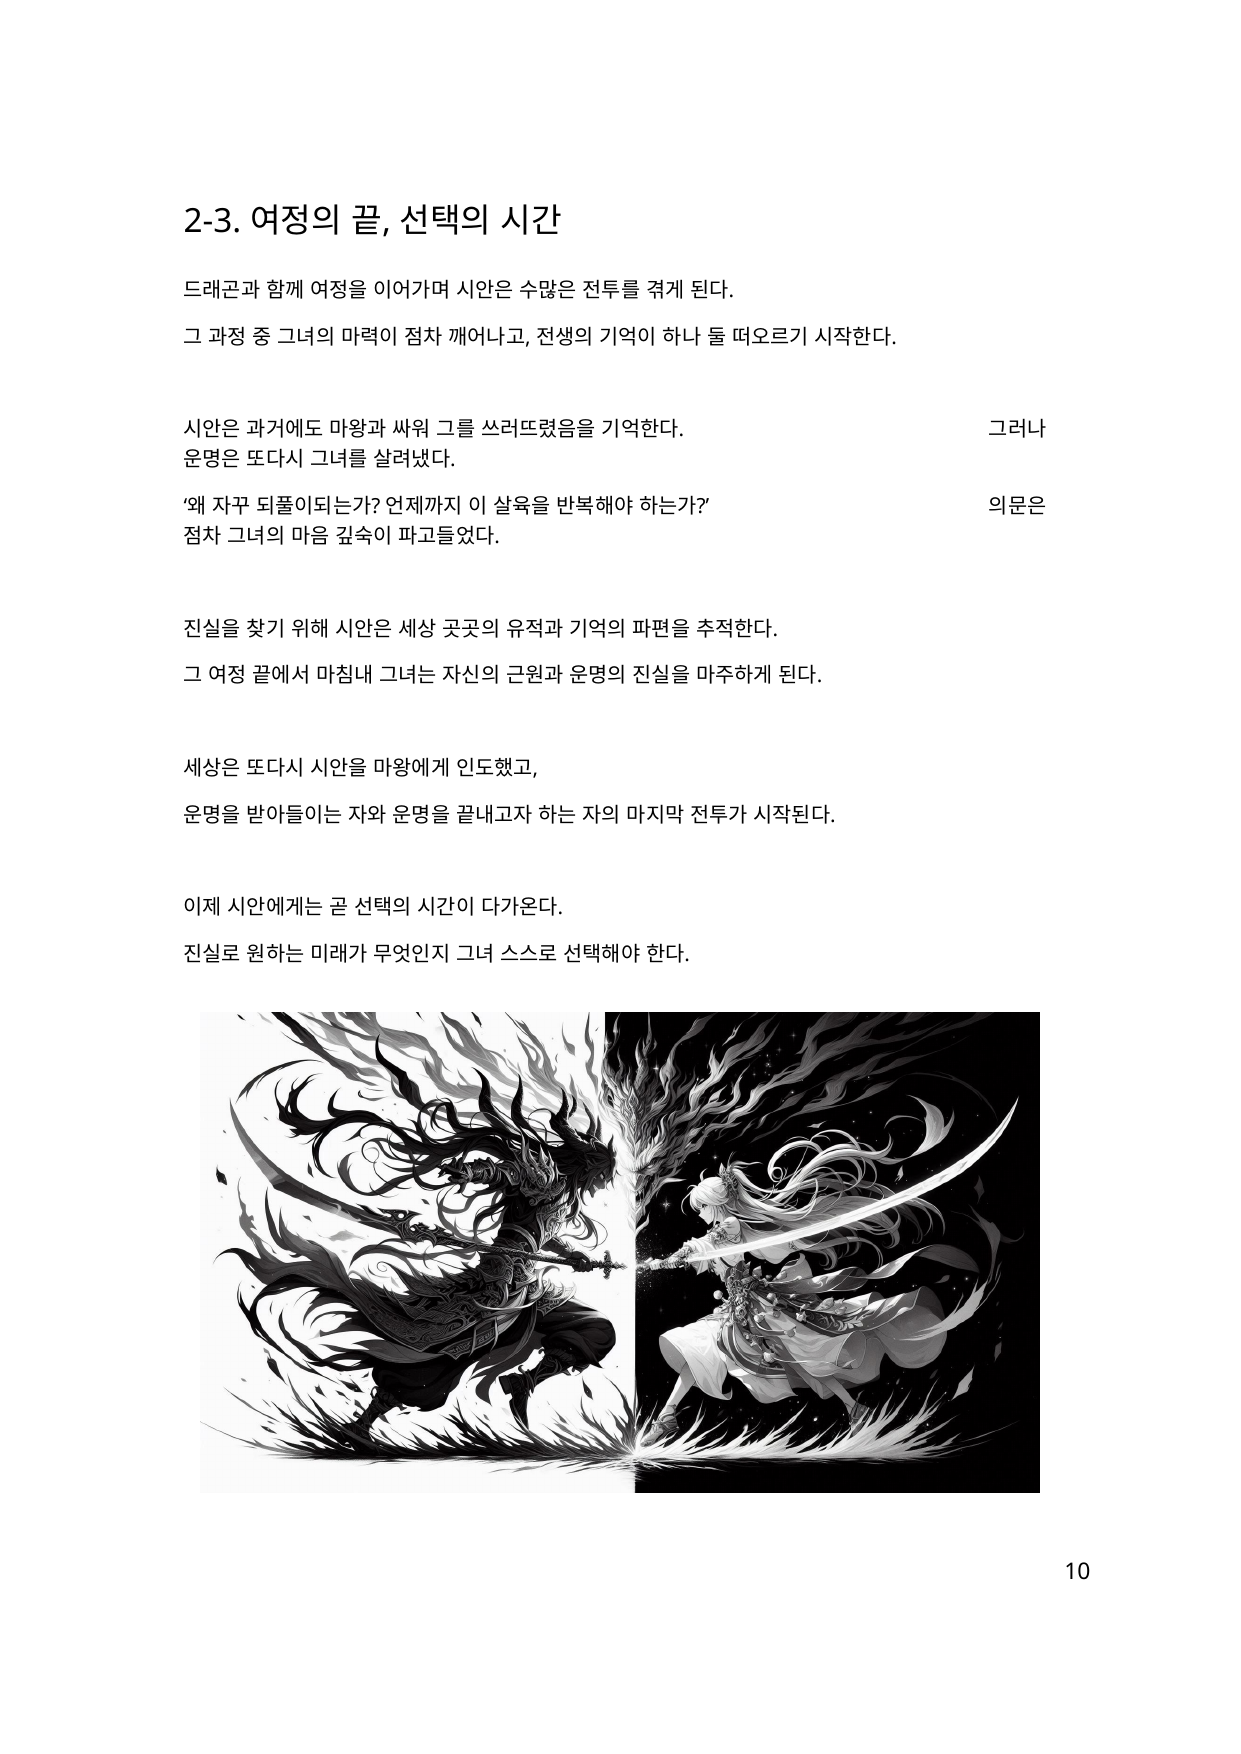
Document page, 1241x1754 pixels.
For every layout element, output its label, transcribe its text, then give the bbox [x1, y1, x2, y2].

text 이제 시안에게는 곧 선택의 시간이 다가온다. [150, 890, 1090, 920]
text 시안은 과거에도 마왕과 싸워 그를 쓰러뜨렸음을 기억한다. 그러나 운명은 또다시 그녀를 살려냈다. [183, 412, 1090, 473]
text 진실을 찾기 위해 시안은 세상 곳곳의 유적과 기억의 파편을 추적한다. [150, 612, 1090, 642]
text 드래곤과 함께 여정을 이어가며 시안은 수많은 전투를 겪게 된다. [150, 273, 1090, 303]
text 진실로 원하는 미래가 무엇인지 그녀 스스로 선택해야 한다. [150, 937, 1090, 967]
text ‘왜 자꾸 되풀이되는가? 언제까지 이 살육을 반복해야 하는가?’ 의문은 점차 그녀의 마음 깊숙이 파고들었다. [183, 489, 1090, 550]
picture [200, 1012, 1040, 1493]
text 세상은 또다시 시안을 마왕에게 인도했고, [150, 751, 1090, 781]
text 그 여정 끝에서 마침내 그녀는 자신의 근원과 운명의 진실을 마주하게 된다. [150, 659, 1090, 689]
text 운명을 받아들이는 자와 운명을 끝내고자 하는 자의 마지막 전투가 시작된다. [150, 798, 1090, 828]
text 그 과정 중 그녀의 마력이 점차 깨어나고, 전생의 기억이 하나 둘 떠오르기 시작한다. [150, 320, 1090, 350]
subtitle 2-3. 여정의 끝, 선택의 시간 [150, 194, 1090, 242]
